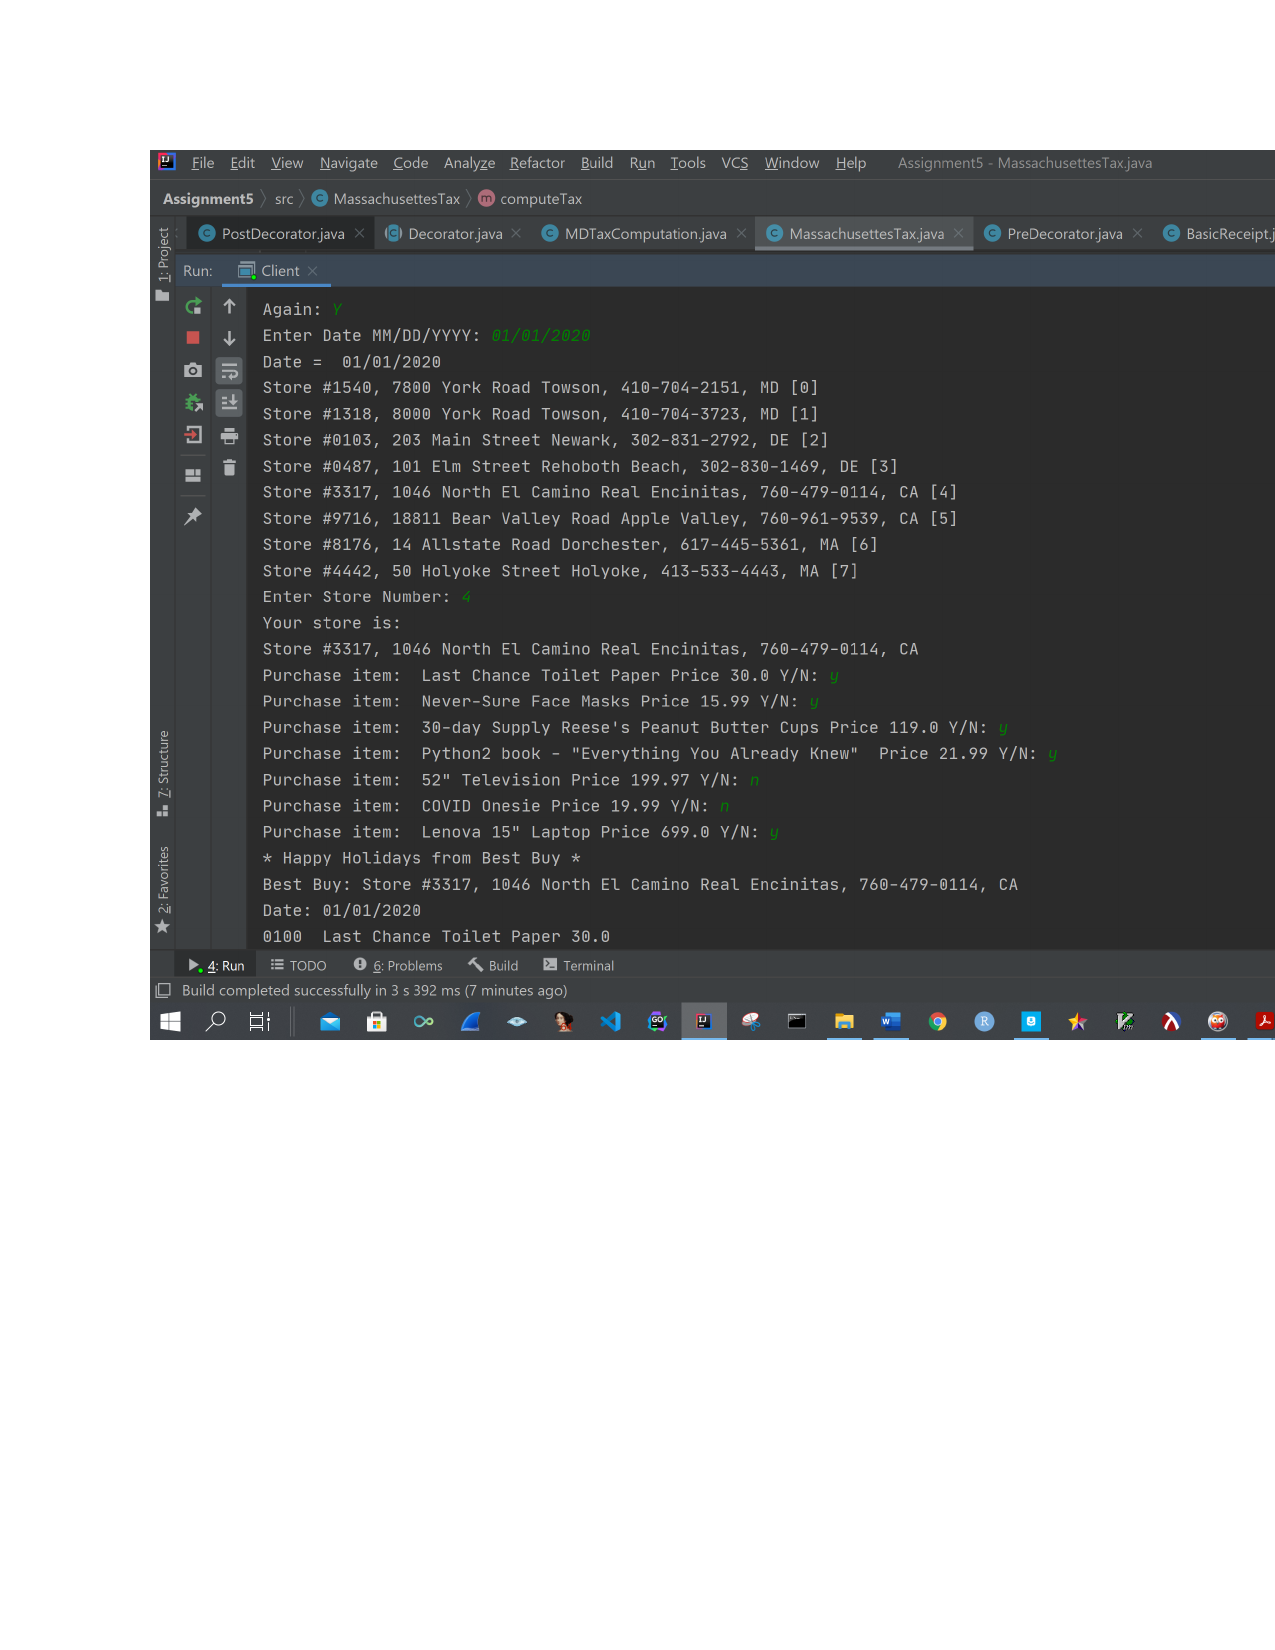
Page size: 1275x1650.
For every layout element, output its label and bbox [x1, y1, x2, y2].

picture [150, 150, 1275, 1040]
